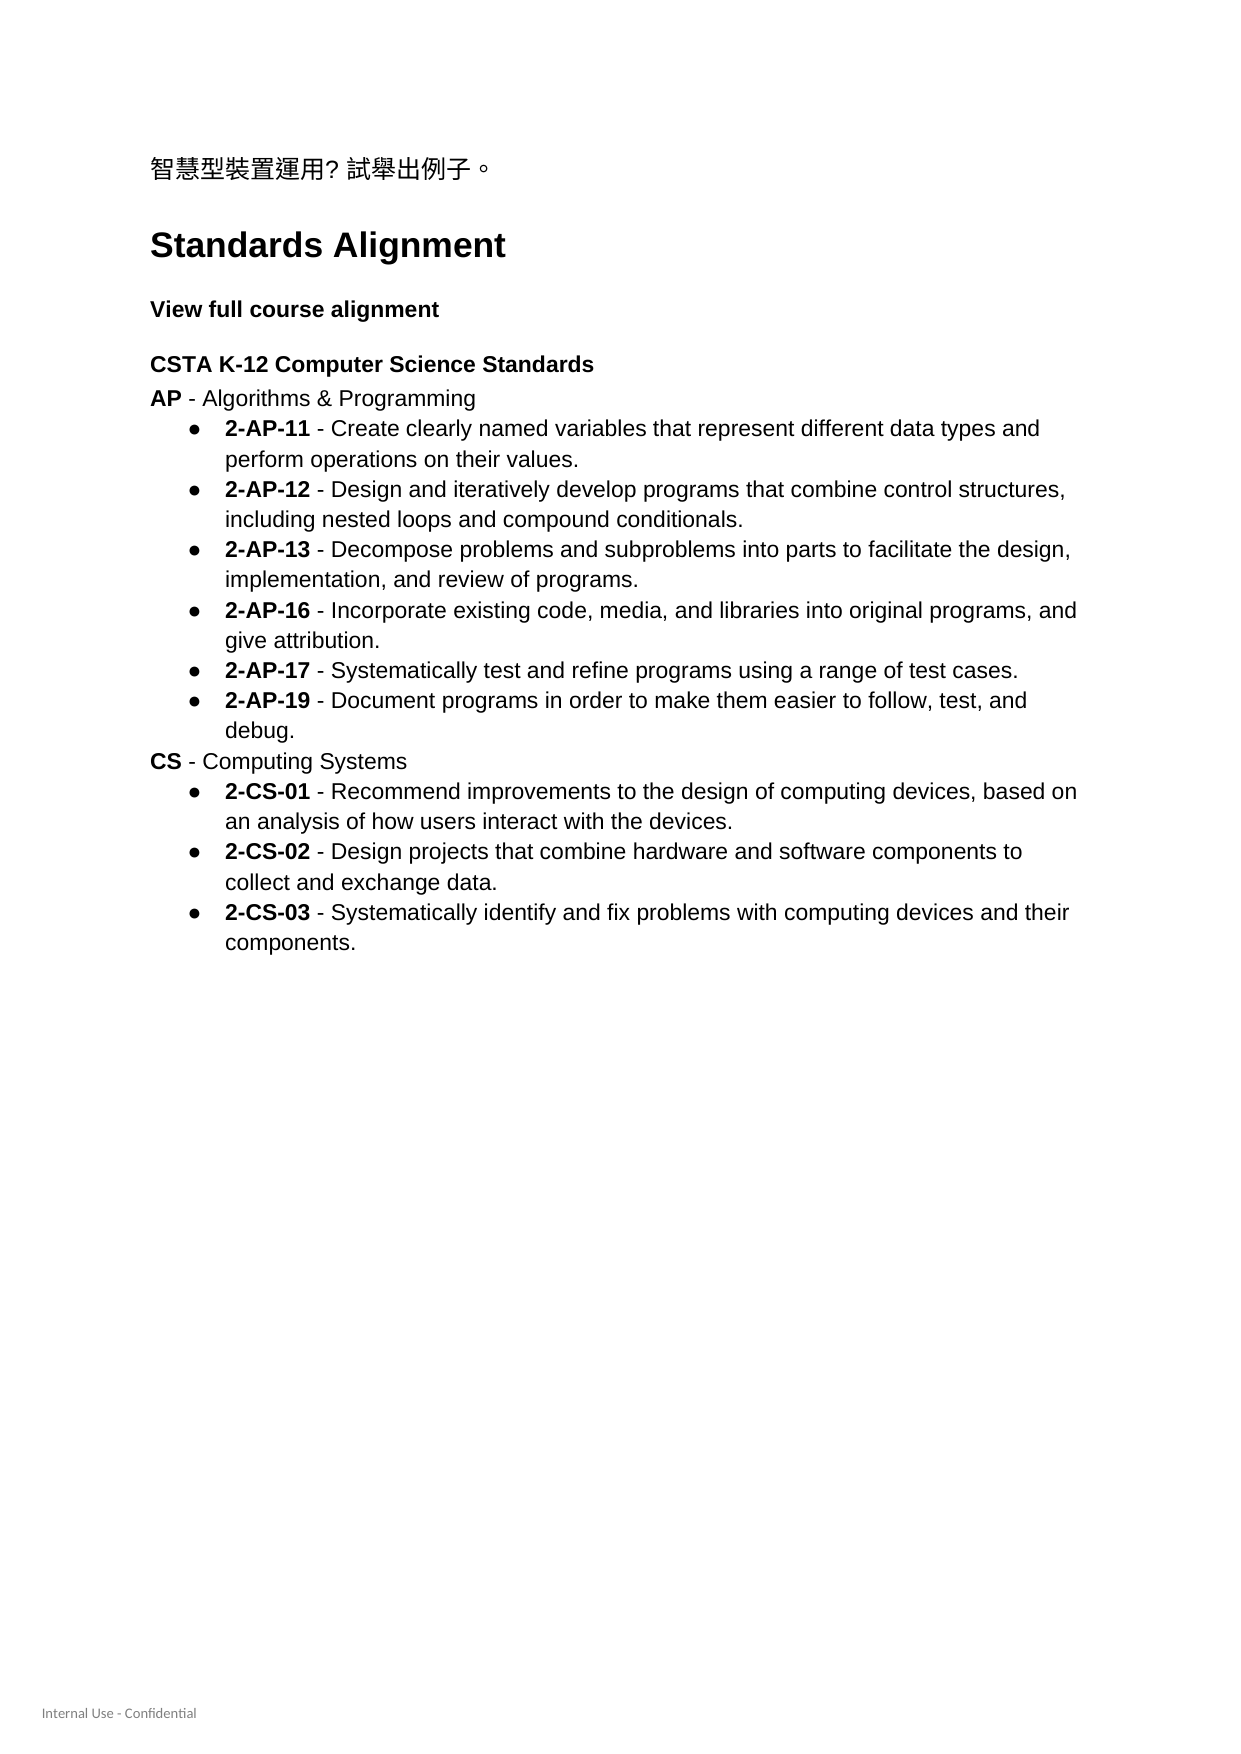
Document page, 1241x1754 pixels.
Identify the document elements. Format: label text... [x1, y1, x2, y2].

list 2-CS-03 - Systematically identify and fix problems with computing devices and their components. [187, 899, 1090, 955]
list 2-AP-16 - Incorporate existing code, media, and libraries into original programs, and give attribution. [187, 597, 1090, 653]
list 2-AP-11 - Create clearly named variables that represent different data types and perform operations on their values. [187, 415, 1090, 472]
subtitle CSTA K-12 Computer Science Standards [150, 351, 1090, 377]
text AP - Algorithms & Programming [150, 385, 1090, 411]
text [150, 150, 1155, 186]
list 2-AP-19 - Document programs in order to make them easier to follow, test, and debug. [187, 687, 1090, 744]
list 2-CS-02 - Design projects that combine hardware and software components to collect and exchange data. [187, 838, 1090, 895]
list 2-CS-01 - Recommend improvements to the design of computing devices, based on an analysis of how users interact with the devices. [187, 778, 1090, 834]
list 2-AP-13 - Decompose problems and subproblems into parts to facilitate the design, implementation, and review of programs. [187, 536, 1090, 593]
text CS - Computing Systems [150, 748, 1090, 774]
subtitle View full course alignment [150, 296, 1090, 322]
subtitle Standards Alignment [150, 224, 1090, 264]
list 2-AP-12 - Design and iteratively develop programs that combine control structures, including nested loops and compound conditionals. [187, 476, 1090, 532]
list 2-AP-17 - Systematically test and refine programs using a range of test cases. [187, 657, 1090, 683]
